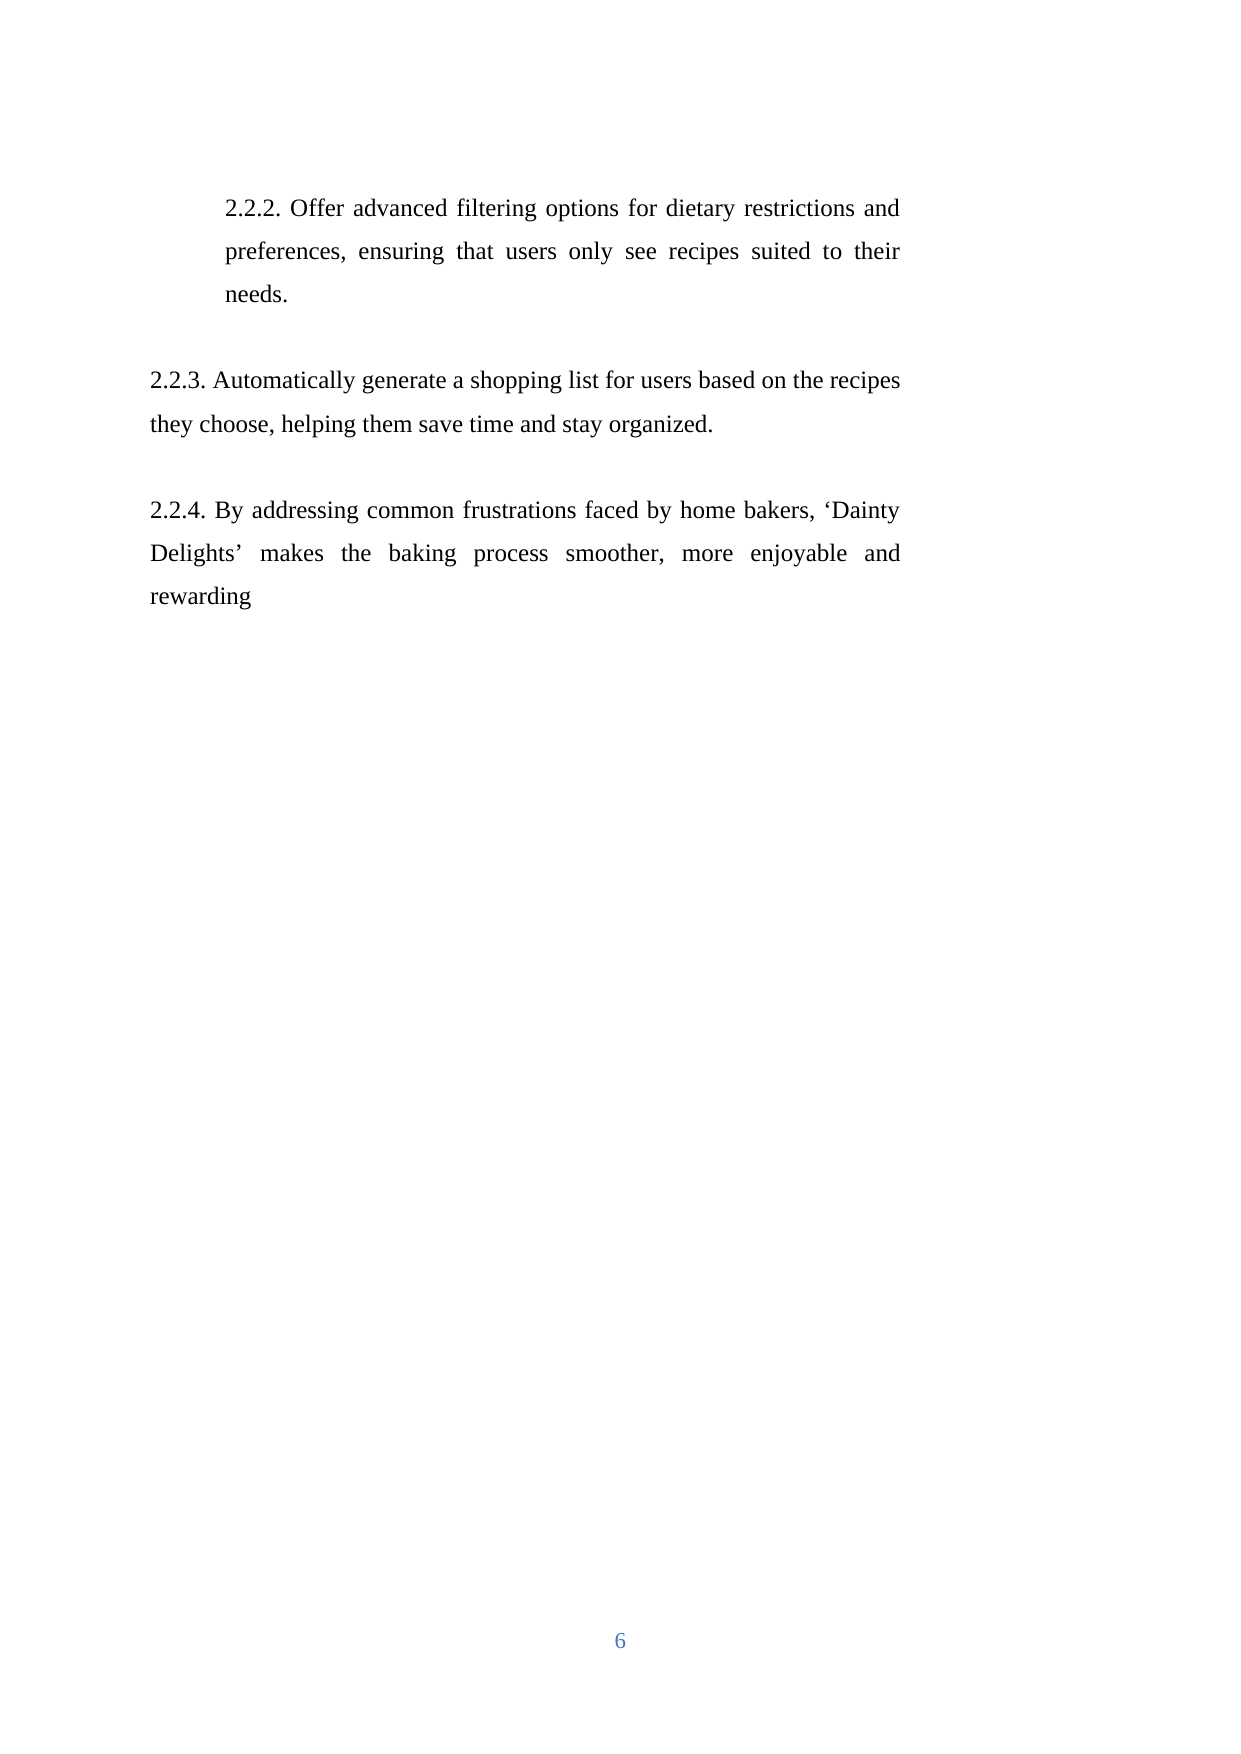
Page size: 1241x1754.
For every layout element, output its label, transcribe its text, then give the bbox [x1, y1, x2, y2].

subtitle 2.2.2. Offer advanced filtering options for dietary restrictions and preferences, ensuring that users only see recipes suited to their needs. [225, 193, 901, 308]
subtitle 2.2.4. By addressing common frustrations faced by home bakers, ‘Dainty Delights’ makes the baking process smoother, more enjoyable and rewarding [150, 495, 901, 610]
subtitle 2.2.3. Automatically generate a shopping list for users based on the recipes they choose, helping them save time and stay organized. [150, 366, 901, 437]
